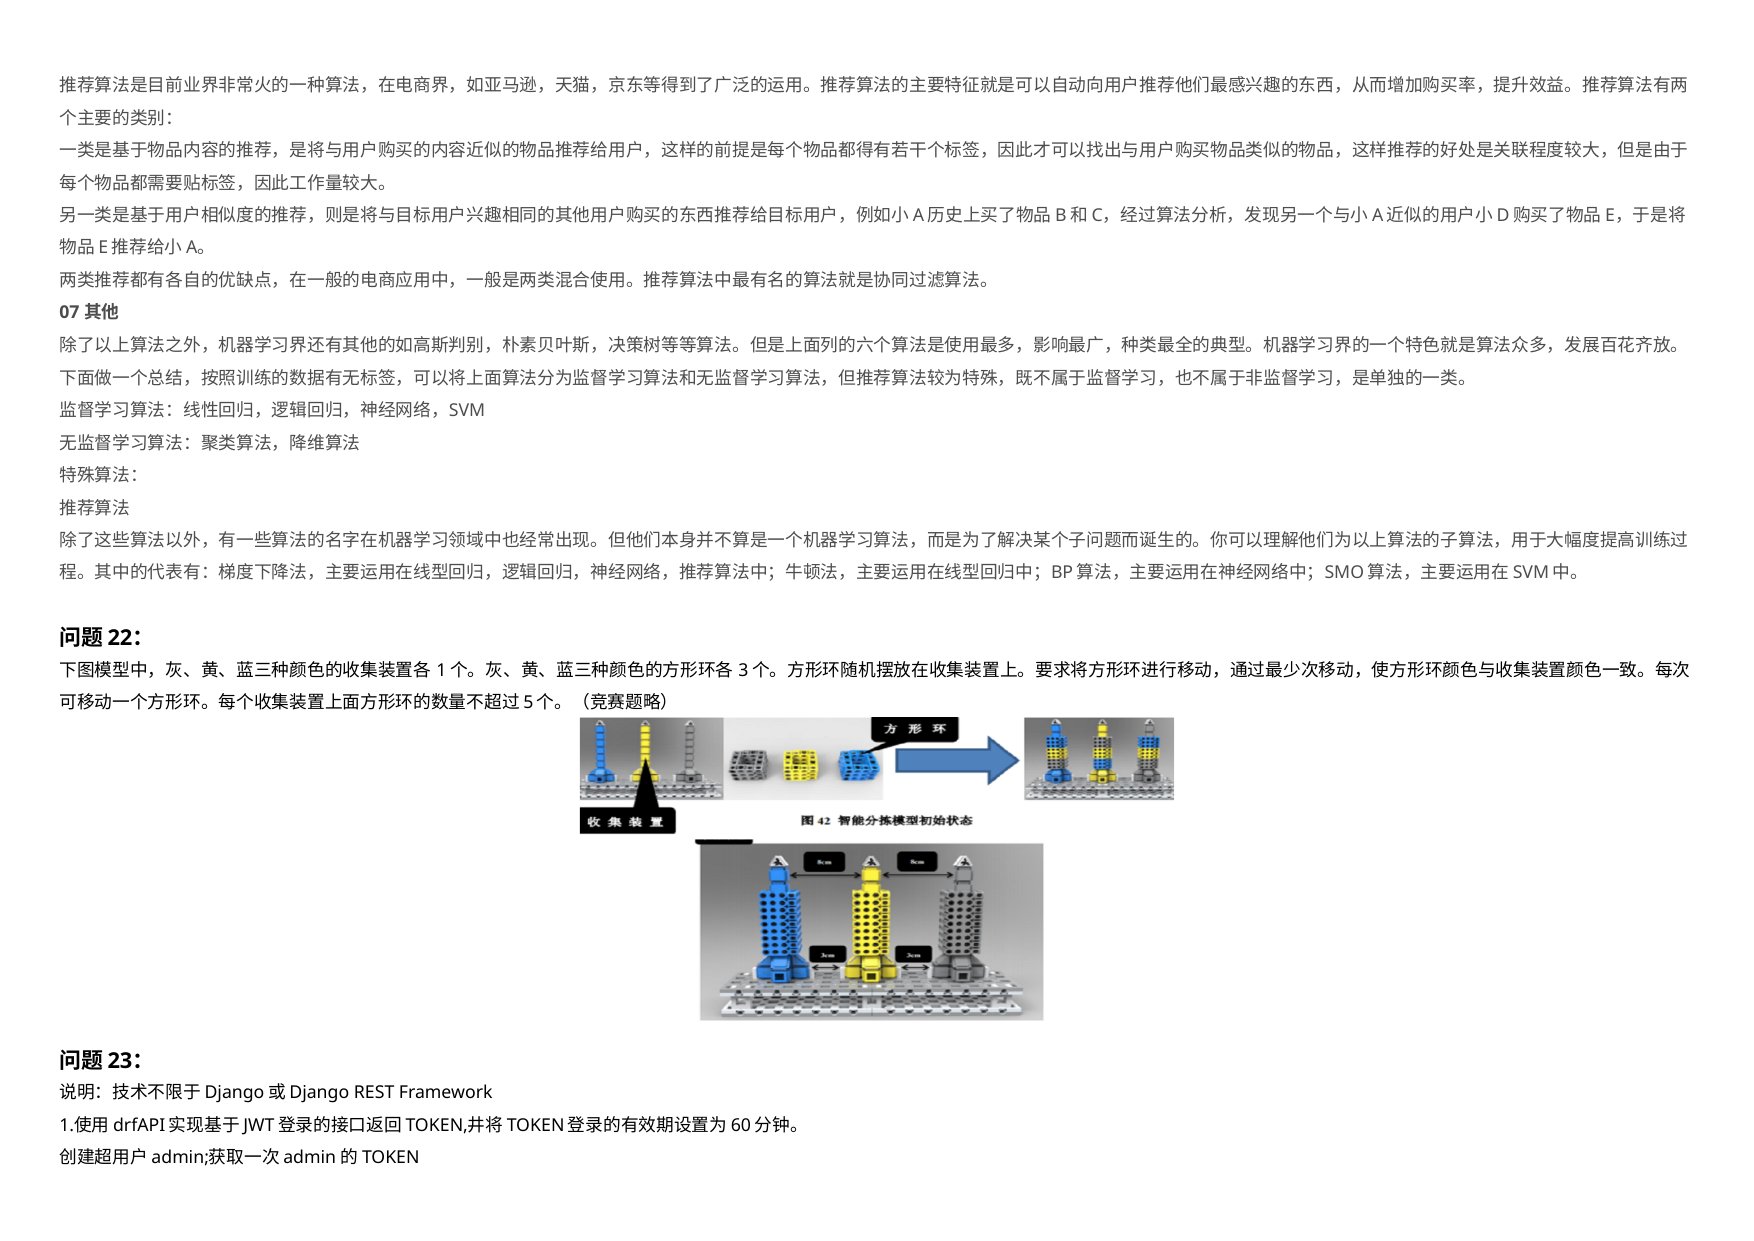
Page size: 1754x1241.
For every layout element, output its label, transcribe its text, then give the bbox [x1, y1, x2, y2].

text 下图模型中，灰、黄、蓝三种颜色的收集装置各1个。灰、黄、蓝三种颜色的方形环各3个。方形环随机摆放在收集装置上。要求将方形环进行移动，通过最少次移动，使方形环颜色与收集装置颜色一致。每次可移动一个方形环。每个收集装置上面方形环的数量不超过5个。（竞赛题略） [59, 653, 1695, 718]
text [59, 1075, 1695, 1173]
picture [579, 717, 1175, 1021]
text 推荐算法是目前业界非常火的一种算法，在电商界，如亚马逊，天猫，京东等得到了广泛的运用。推荐算法的主要特征就是可以自动向用户推荐他们最感兴趣的东西，从而增加购买率，提升效益。推荐算法有两个主要的类别： [59, 68, 1695, 133]
text 两类推荐都有各自的优缺点，在一般的电商应用中，一般是两类混合使用。推荐算法中最有名的算法就是协同过滤算法。 [59, 263, 1695, 295]
text 一类是基于物品内容的推荐，是将与用户购买的内容近似的物品推荐给用户，这样的前提是每个物品都得有若干个标签，因此才可以找出与用户购买物品类似的物品，这样推荐的好处是关联程度较大，但是由于每个物品都需要贴标签，因此工作量较大。 [59, 133, 1695, 198]
text 除了这些算法以外，有一些算法的名字在机器学习领域中也经常出现。但他们本身并不算是一个机器学习算法，而是为了解决某个子问题而诞生的。你可以理解他们为以上算法的子算法，用于大幅度提高训练过程。其中的代表有：梯度下降法，主要运用在线型回归，逻辑回归，神经网络，推荐算法中；牛顿法，主要运用在线型回归中；BP算法，主要运用在神经网络中；SMO算法，主要运用在SVM中。 [59, 523, 1695, 588]
text 除了以上算法之外，机器学习界还有其他的如高斯判别，朴素贝叶斯，决策树等等算法。但是上面列的六个算法是使用最多，影响最广，种类最全的典型。机器学习界的一个特色就是算法众多，发展百花齐放。 下面做一个总结，按照训练的数据有无标签，可以将上面算法分为监督学习算法和无监督学习算法，但推荐算法较为特殊，既不属于监督学习，也不属于非监督学习，是单独的一类。 [59, 328, 1695, 393]
text 问题22： [59, 620, 1695, 653]
text 07 其他 [59, 295, 1695, 328]
text 无监督学习算法：聚类算法，降维算法 [59, 425, 1695, 458]
text 监督学习算法：线性回归，逻辑回归，神经网络，SVM [59, 393, 1695, 425]
text 特殊算法： [59, 458, 1695, 490]
text 另一类是基于用户相似度的推荐，则是将与目标用户兴趣相同的其他用户购买的东西推荐给目标用户，例如小A历史上买了物品B和C，经过算法分析，发现另一个与小A近似的用户小D购买了物品E，于是将物品E推荐给小A。 [59, 198, 1695, 263]
text 推荐算法 [59, 490, 1695, 523]
text 问题23： [59, 1043, 1695, 1075]
